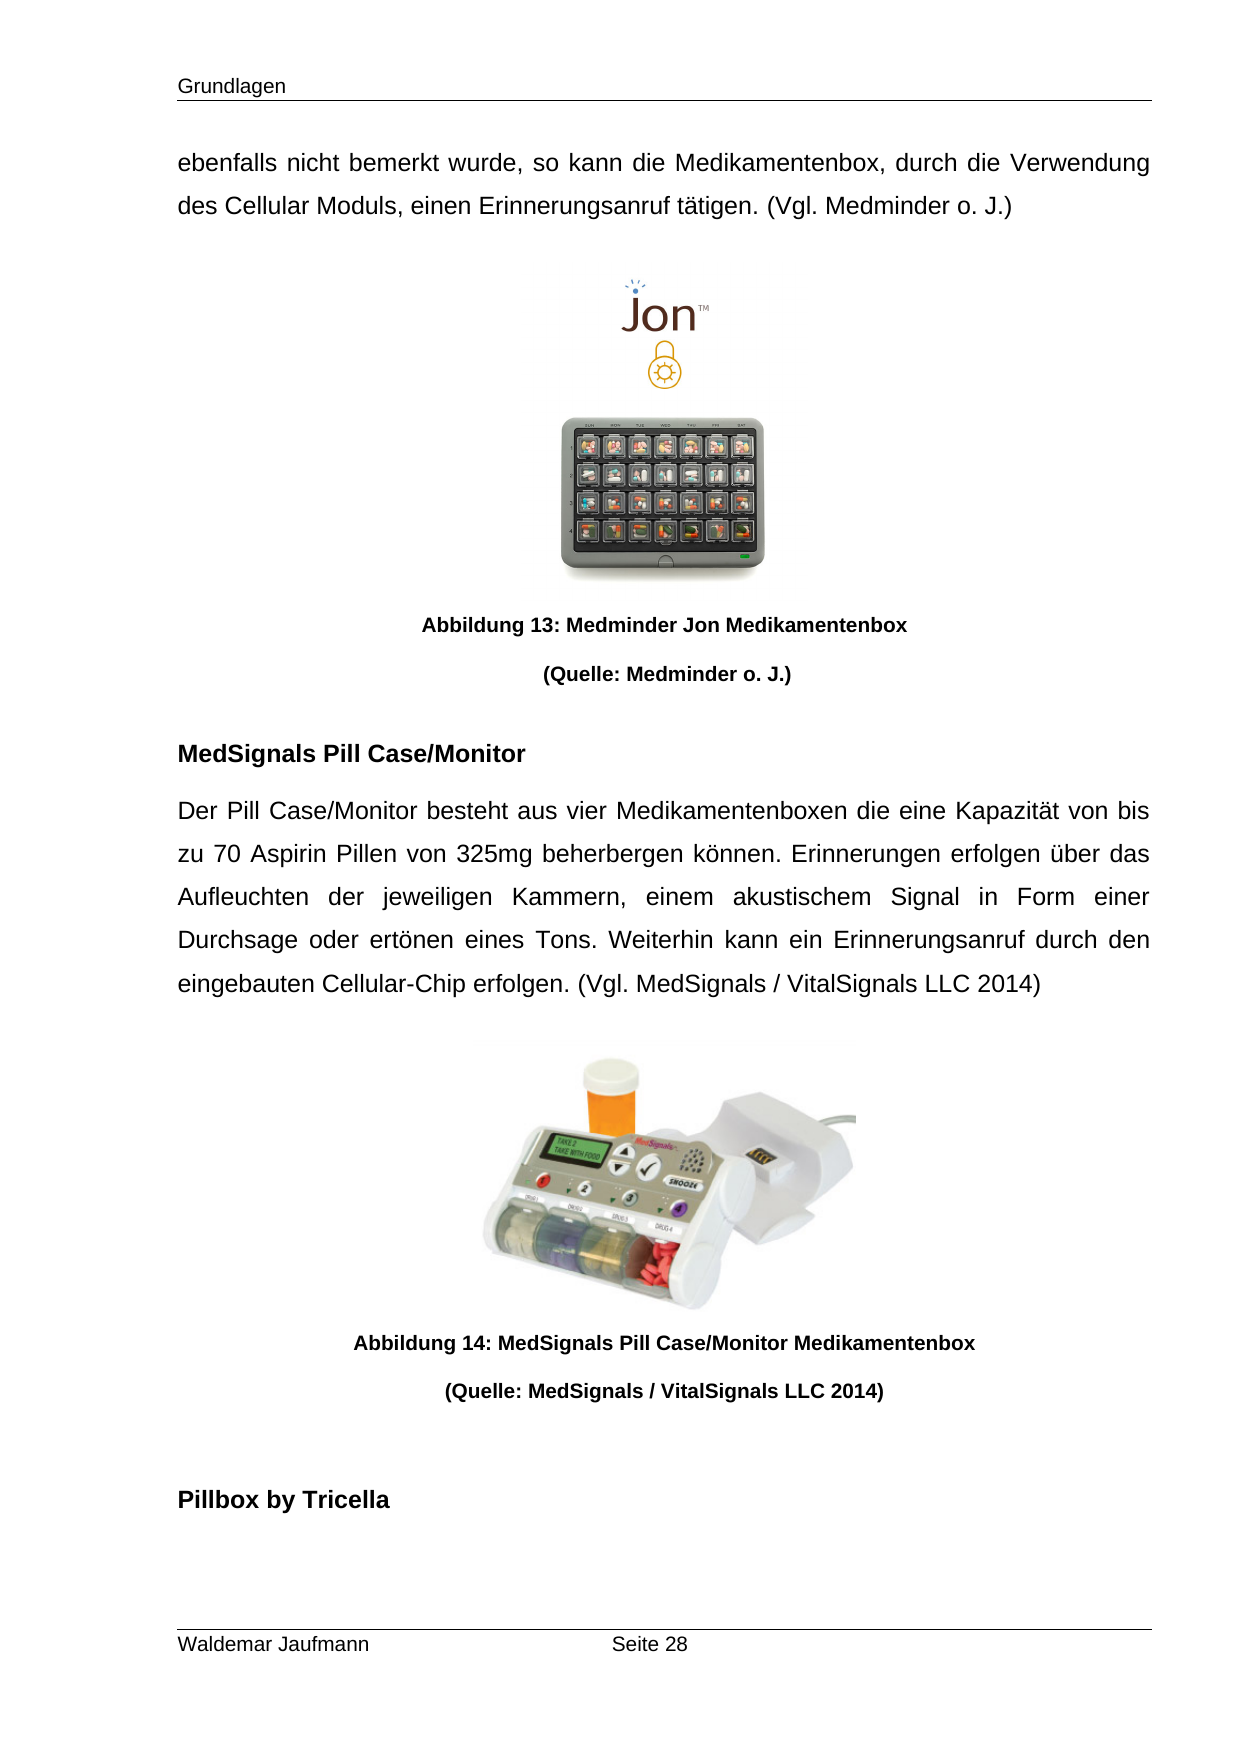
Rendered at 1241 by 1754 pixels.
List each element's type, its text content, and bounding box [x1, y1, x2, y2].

text Abbildung 13: Medminder Jon Medikamentenbox [177, 613, 1152, 637]
picture [473, 1040, 856, 1318]
text Abbildung 14: MedSignals Pill Case/Monitor Medikamentenbox [177, 1330, 1152, 1354]
text (Quelle: Medminder o. J.) [177, 661, 1152, 685]
text MedSignals Pill Case/Monitor [177, 739, 1152, 767]
text (Quelle: MedSignals / VitalSignals LLC 2014) [177, 1379, 1152, 1403]
picture [520, 262, 809, 601]
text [177, 148, 1152, 219]
text Pillbox by Tricella [177, 1485, 1152, 1513]
text Der Pill Case/Monitor besteht aus vier Medikamentenboxen die eine Kapazität von bis zu 70 Aspirin Pillen von 325mg beherbergen können. Erinnerungen erfolgen über das Aufleuchten der jeweiligen Kammern, einem akustischem Signal in Form einer Durchsage oder ertönen eines Tons. Weiterhin kann ein Erinnerungsanruf durch den eingebauten Cellular-Chip erfolgen. (Vgl. MedSignals / VitalSignals LLC 2014) [177, 796, 1152, 997]
